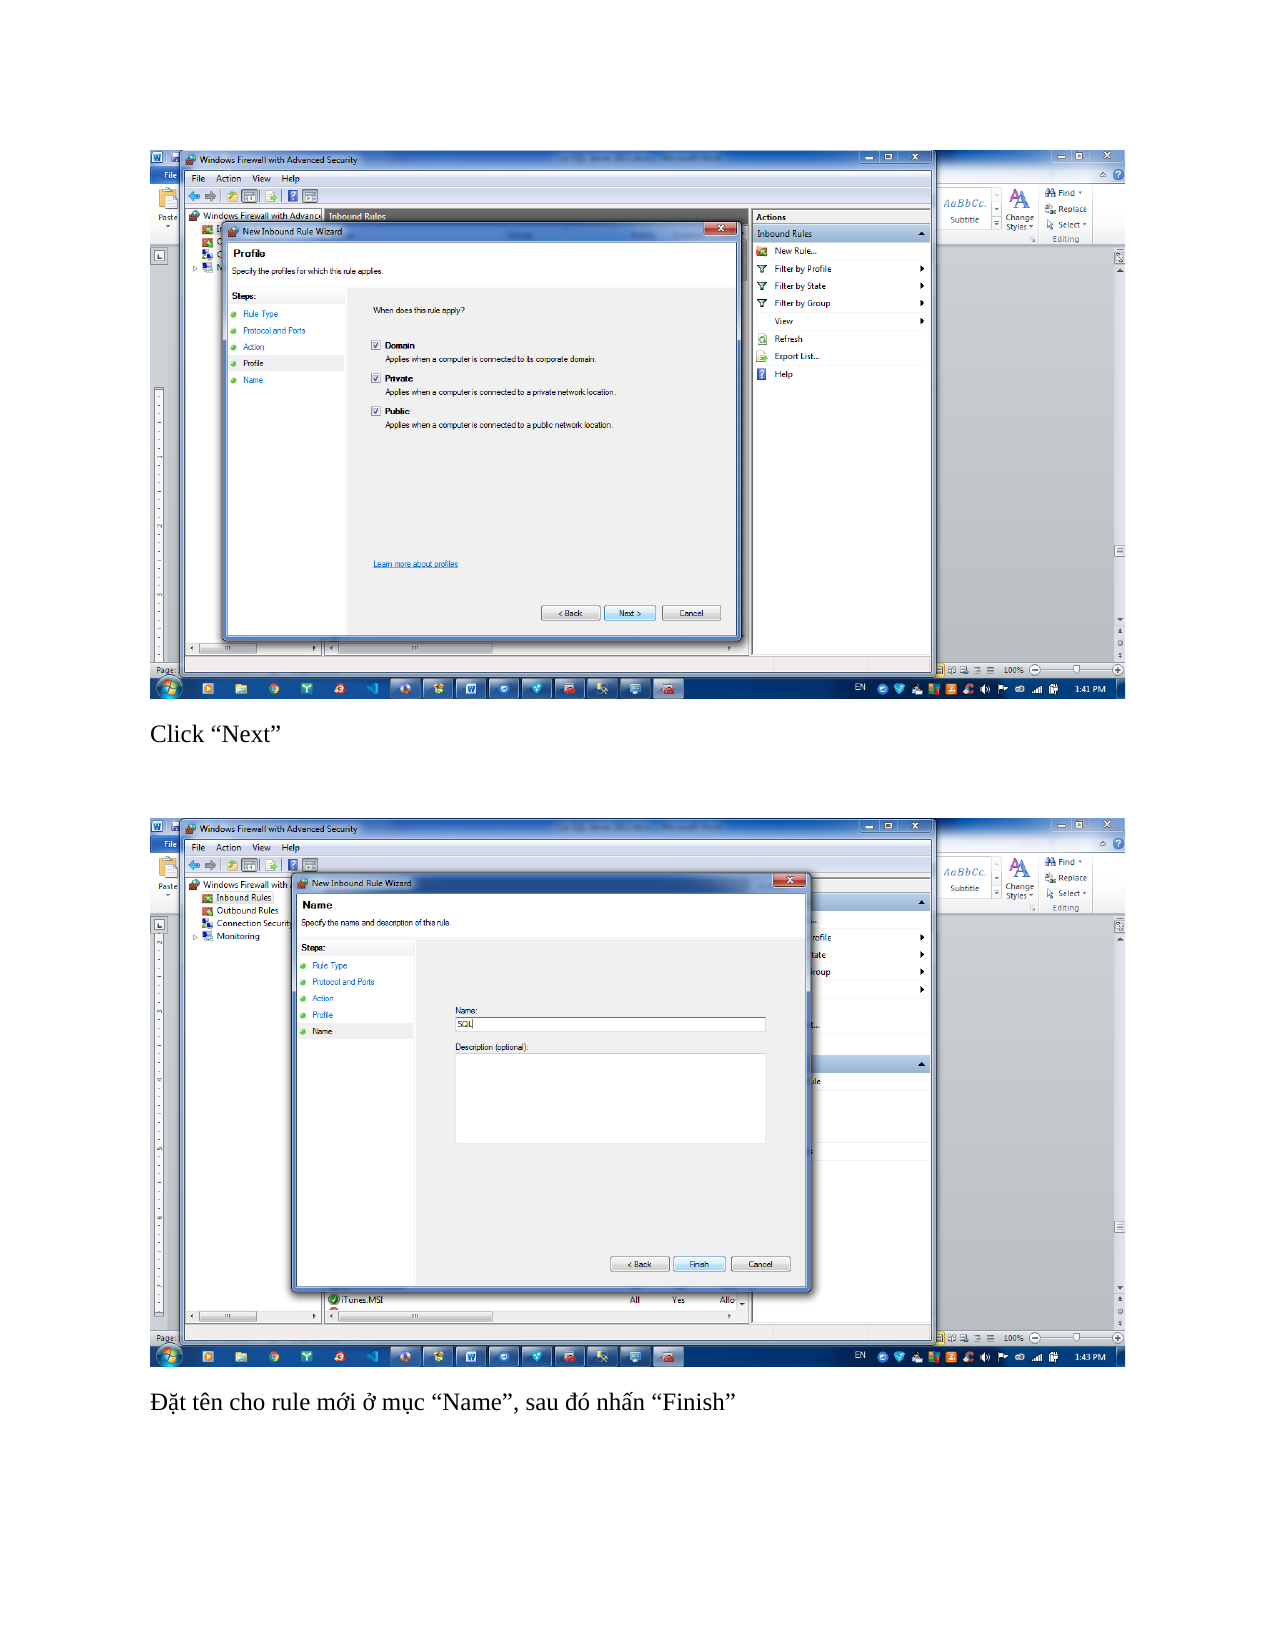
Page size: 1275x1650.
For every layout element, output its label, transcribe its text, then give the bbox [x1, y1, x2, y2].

text Đặt tên cho rule mới ở mục “Name”, sau đó nhấn “Finish” [150, 1387, 1125, 1416]
picture [150, 818, 1125, 1367]
picture [150, 150, 1125, 699]
text Click “Next” [150, 719, 1125, 748]
